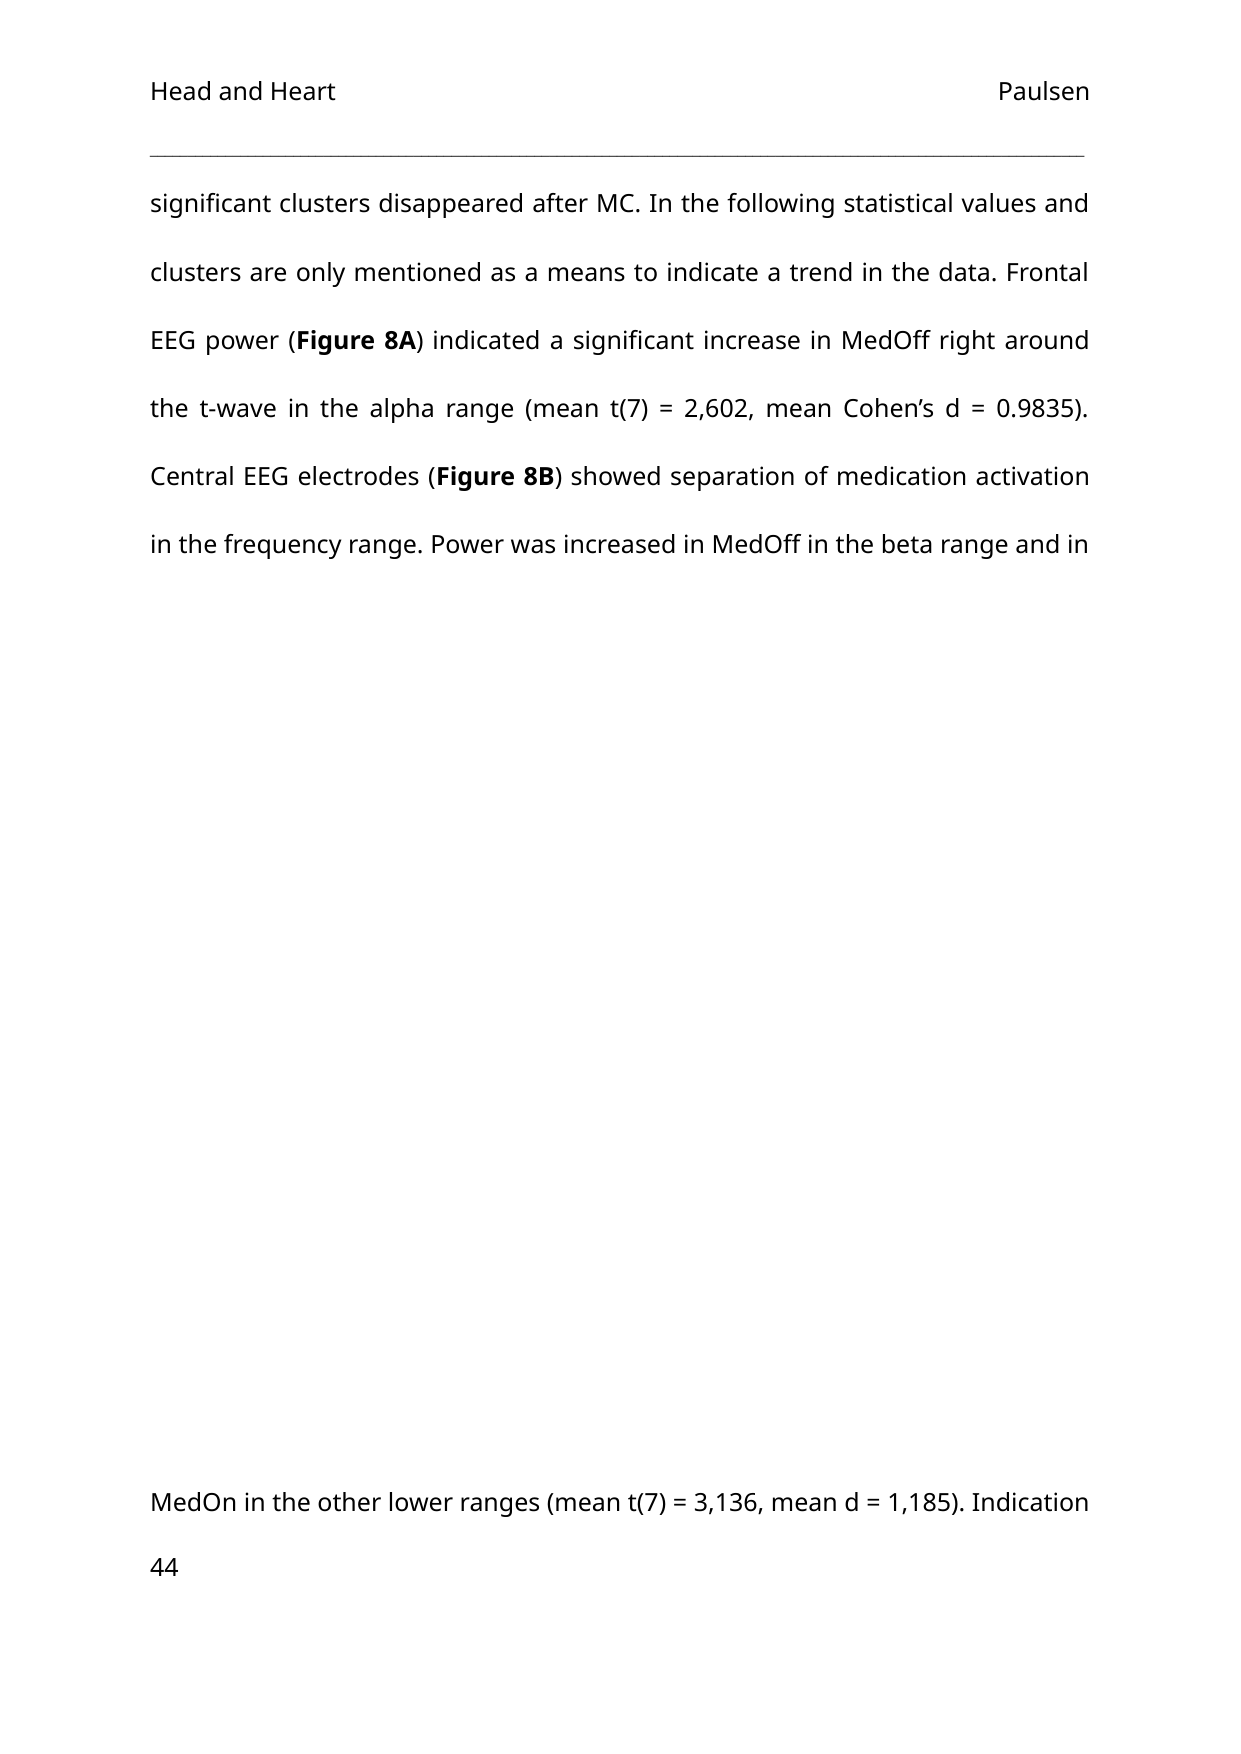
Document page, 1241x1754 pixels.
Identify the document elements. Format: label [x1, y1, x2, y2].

text [150, 186, 1090, 1519]
